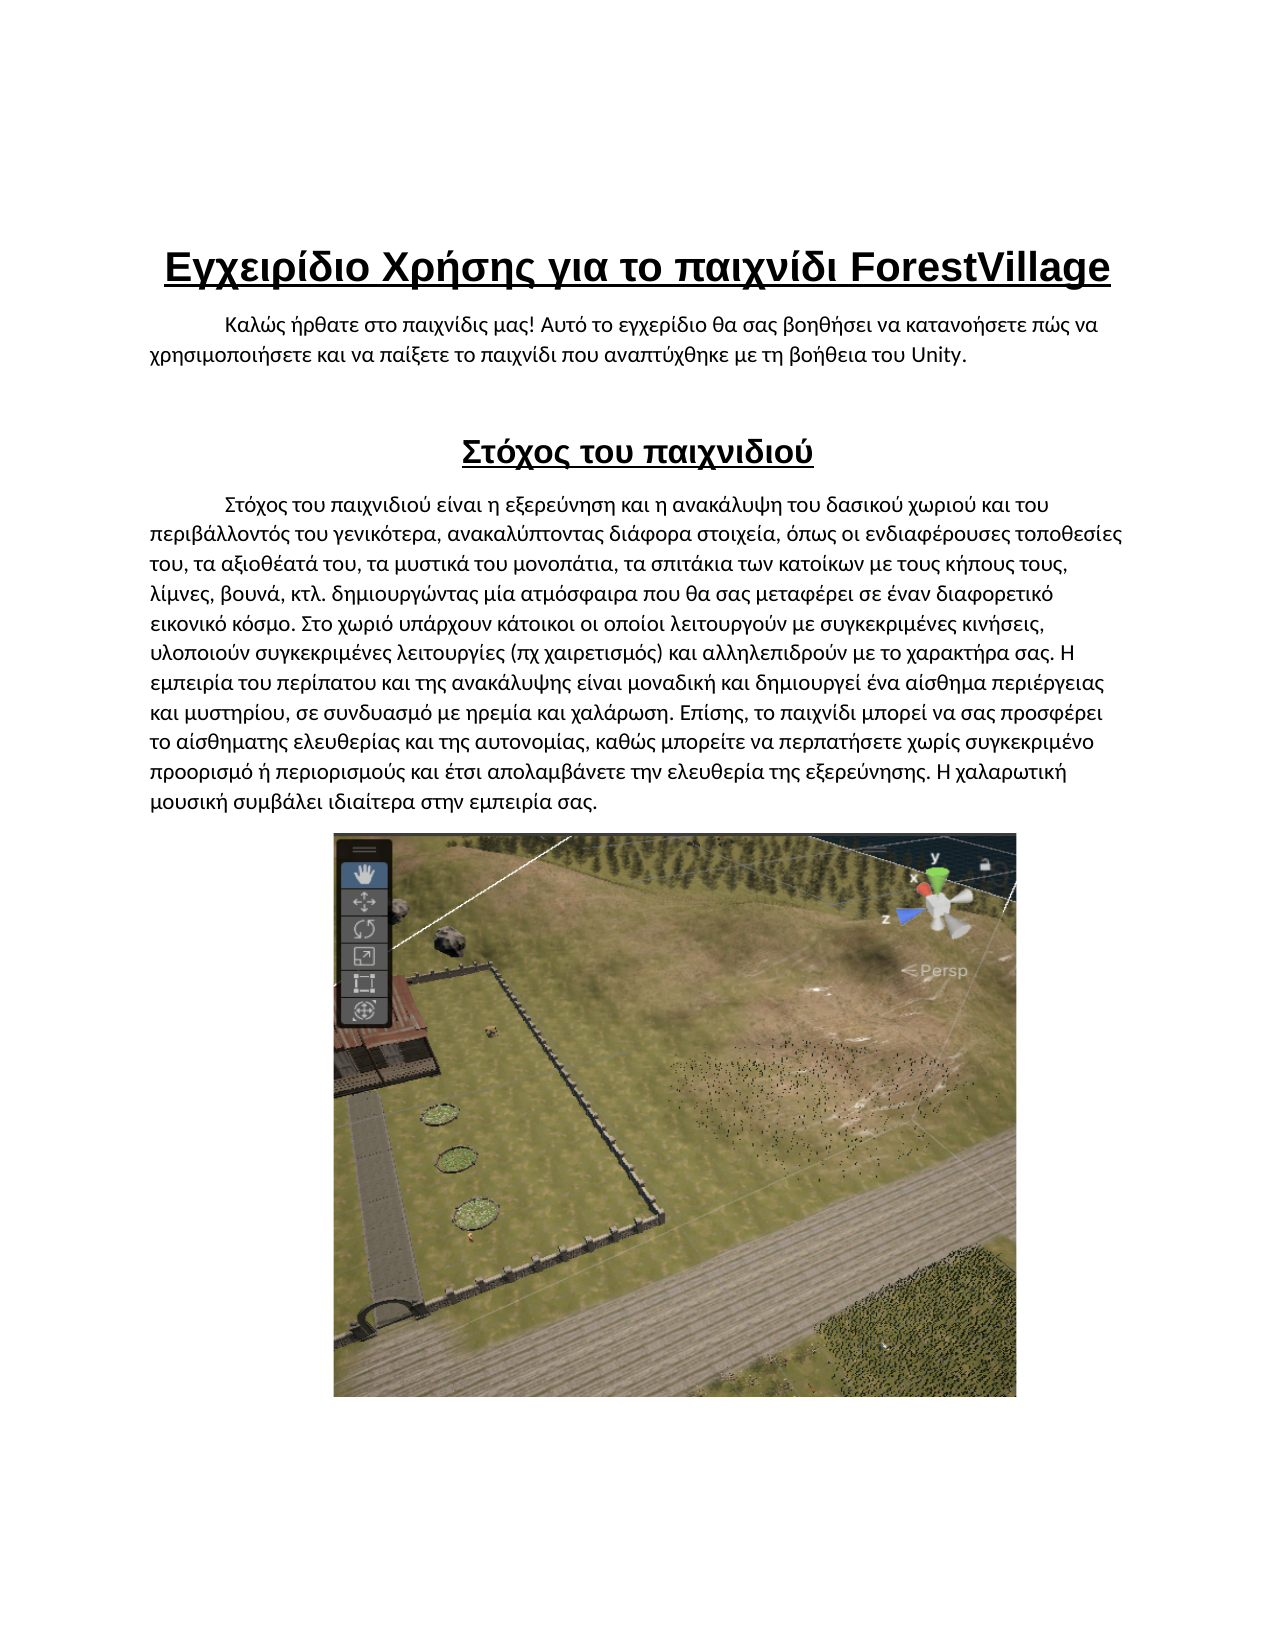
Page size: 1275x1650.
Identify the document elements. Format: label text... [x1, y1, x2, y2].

picture [333, 833, 1017, 1397]
text Στόχος του παιχνιδιού [150, 432, 1125, 471]
text Εγχειρίδιο Χρήσης για το παιχνίδι ForestVillage [150, 243, 1125, 291]
text Στόχος του παιχνιδιού είναι η εξερεύνηση και η ανακάλυψη του δασικού χωριού και του περιβάλλοντός του γενικότερα, ανακαλύπτοντας διάφορα στοιχεία, όπως οι ενδιαφέρουσες τοποθεσίες του, τα αξιοθέατά του, τα μυστικά του μονοπάτια, τα σπιτάκια των κατοίκων με τους κήπους τους, λίμνες, βουνά, κτλ. δημιουργώντας μία ατμόσφαιρα που θα σας μεταφέρει σε έναν διαφορετικό εικονικό κόσμο. Στο χωριό υπάρχουν κάτοικοι οι οποίοι λειτουργούν με συγκεκριμένες κινήσεις, υλοποιούν συγκεκριμένες λειτουργίες (πχ χαιρετισμός) και αλληλεπιδρούν με το χαρακτήρα σας. Η εμπειρία του περίπατου και της ανακάλυψης είναι μοναδική και δημιουργεί ένα αίσθημα περιέργειας και μυστηρίου, σε συνδυασμό με ηρεμία και χαλάρωση. Επίσης, το παιχνίδι μπορεί να σας προσφέρει το αίσθηματης ελευθερίας και της αυτονομίας, καθώς μπορείτε να περπατήσετε χωρίς συγκεκριμένο προορισμό ή περιορισμούς και έτσι απολαμβάνετε την ελευθερία της εξερεύνησης. Η χαλαρωτική μουσική συμβάλει ιδιαίτερα στην εμπειρία σας. [150, 490, 1125, 815]
text Καλώς ήρθατε στο παιχνίδις μας! Αυτό το εγχερίδιο θα σας βοηθήσει να κατανοήσετε πώς να χρησιμοποιήσετε και να παίξετε το παιχνίδι που αναπτύχθηκε με τη βοήθεια του Unity. [150, 310, 1125, 368]
